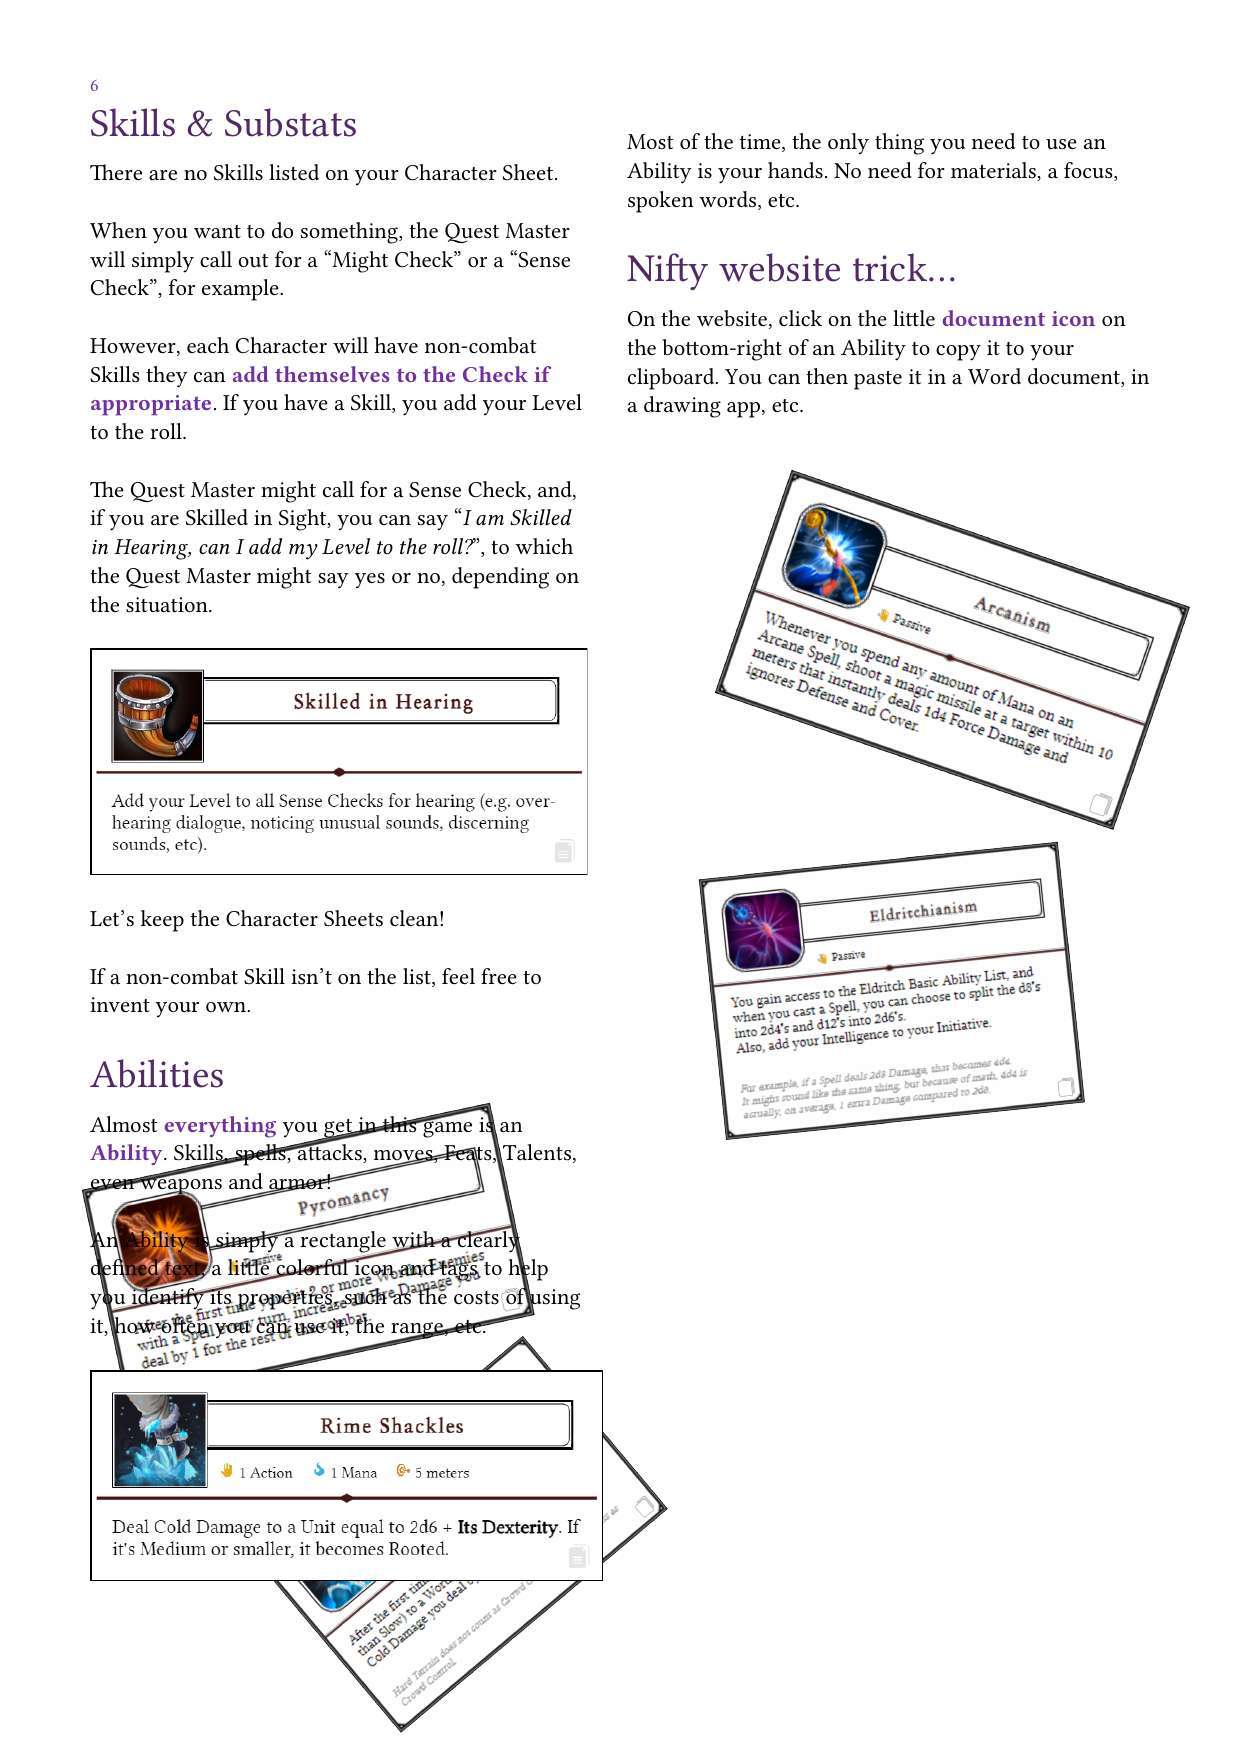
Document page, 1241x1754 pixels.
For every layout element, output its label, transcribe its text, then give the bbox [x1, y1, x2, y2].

subtitle Skills & Substats [90, 101, 590, 146]
subtitle Abilities [90, 1052, 590, 1097]
text Almost everything you get in this game is an Ability. Skills, spells, attacks, moves, Feats, Talents, even weapons and armor! [90, 1112, 590, 1195]
picture [699, 842, 1084, 1139]
text There are no Skills listed on your Character Sheet. [90, 160, 590, 186]
text However, each Character will have non-combat Skills they can add themselves to the Check if appropriate. If you have a Skill, you add your Level to the roll. [90, 333, 590, 445]
picture [451, 1103, 491, 1112]
picture [716, 471, 1189, 829]
picture [90, 648, 588, 875]
picture [82, 1189, 516, 1227]
text If a non-combat Skill isn’t on the list, feel free to invent your own. [90, 963, 590, 1018]
text An Ability is simply a rectangle with a clearly defined text, a little colorful icon and tags to help you identify its properties, such as the costs of using it, how often you can use it, the range, etc. [90, 1227, 590, 1339]
text Let’s keep the Character Sheets clean! [90, 906, 590, 932]
picture [90, 1339, 667, 1732]
subtitle Nifty website trick… [627, 246, 1150, 291]
text On the website, click on the little document icon on the bottom-right of an Ability to copy it to your clipboard. You can then paste it in a Word document, in a drawing app, etc. [627, 306, 1150, 418]
text The Quest Master might call for a Sense Check, and, if you are Skilled in Sight, you can say “I am Skilled in Hearing, can I add my Level to the roll?”, to which the Quest Master might say yes or no, depending on the situation. [90, 476, 590, 618]
text When you want to do something, the Quest Master will simply call out for a “Might Check” or a “Sense Check”, for example. [90, 218, 590, 301]
text Most of the time, the only thing you need to use an Ability is your hands. No need for materials, a focus, spoken words, etc. [627, 129, 1150, 213]
